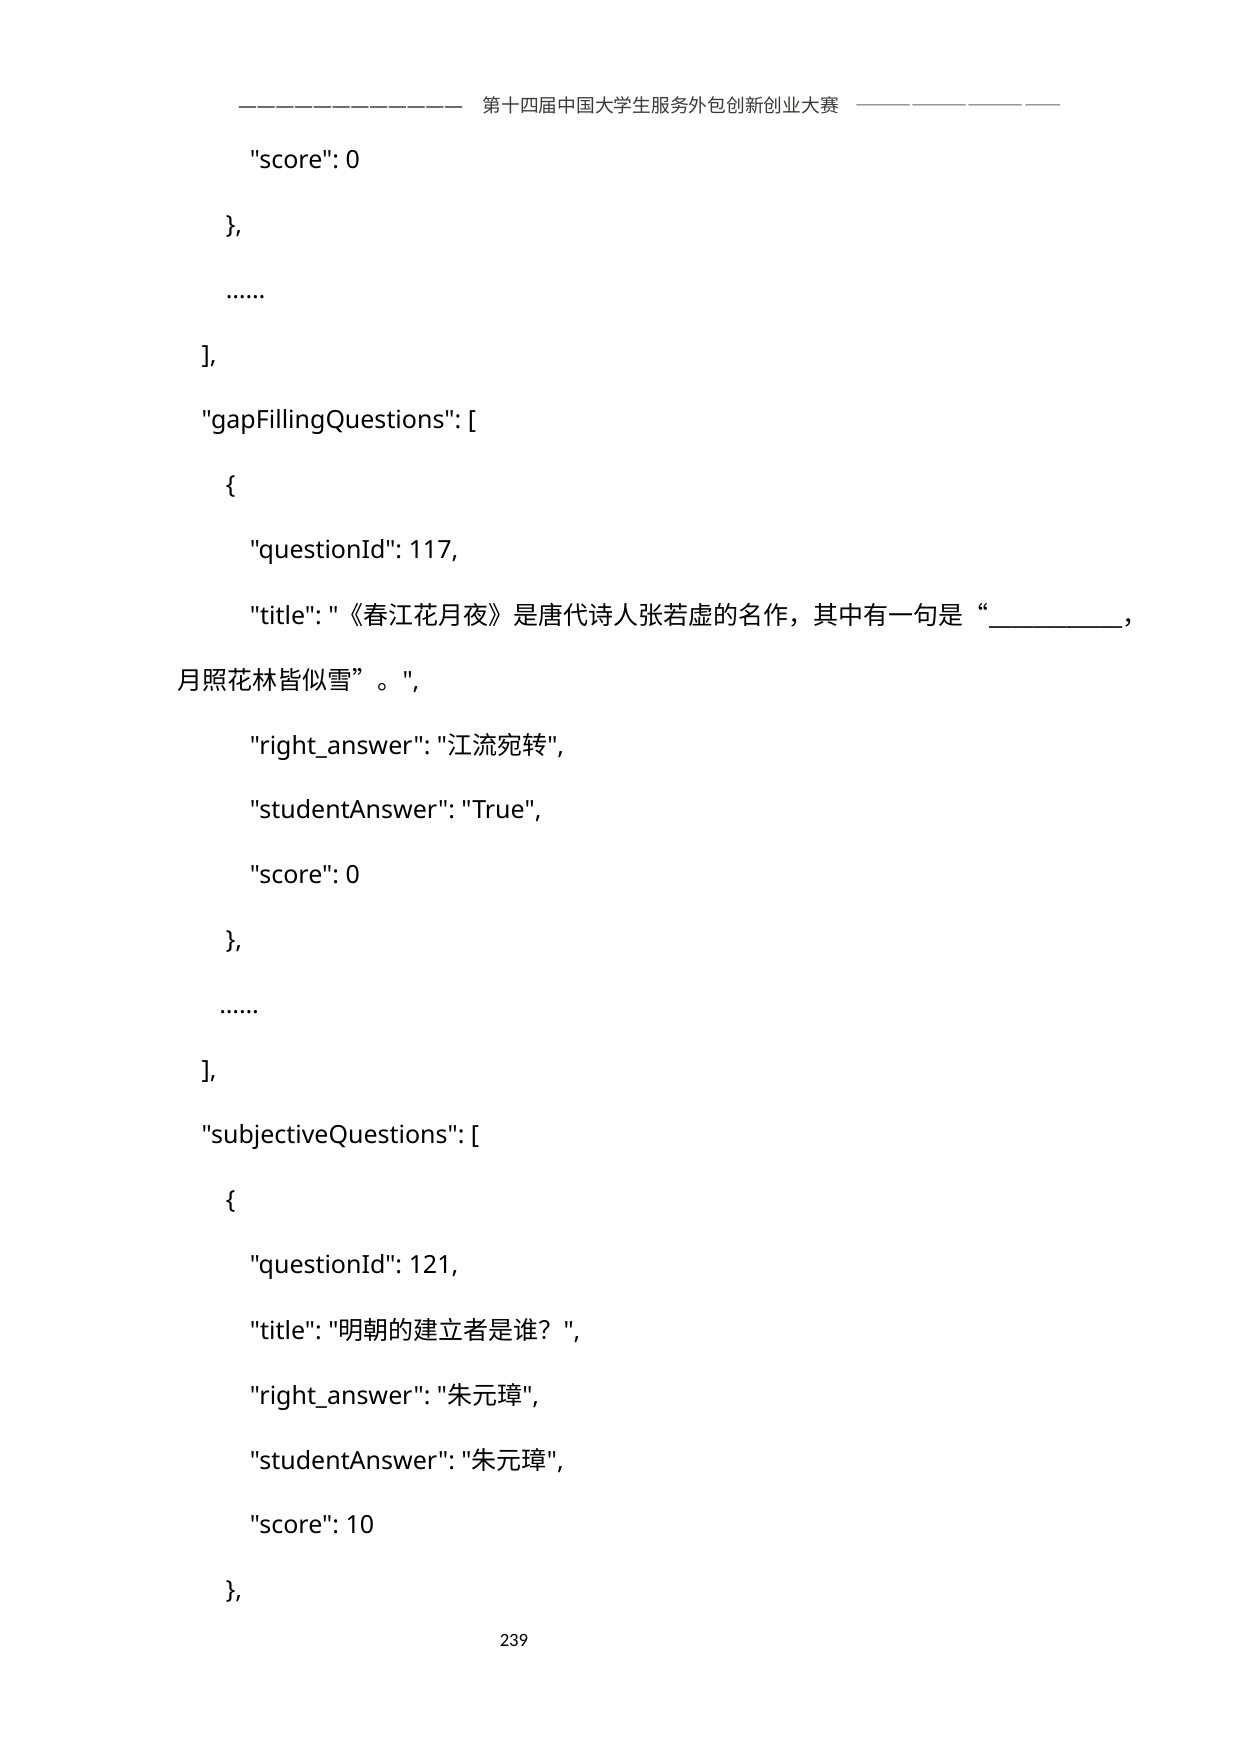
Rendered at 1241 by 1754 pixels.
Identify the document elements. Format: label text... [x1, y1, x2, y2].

text "studentAnswer": "朱元璋", [177, 1426, 1122, 1491]
text "right_answer": "朱元璋", [177, 1361, 1122, 1426]
text …… [177, 256, 1122, 321]
text }, [177, 1556, 1122, 1621]
text "questionId": 121, [177, 1231, 1122, 1296]
text "subjectiveQuestions": [ [177, 1101, 1122, 1166]
text …… [177, 971, 1122, 1036]
text "score": 10 [177, 1491, 1122, 1556]
text "score": 0 [177, 126, 1122, 191]
text { [177, 451, 1122, 516]
text "gapFillingQuestions": [ [177, 386, 1122, 451]
text { [177, 1166, 1122, 1231]
text "title": "《春江花月夜》是唐代诗人张若虚的名作，其中有一句是“____________，月照花林皆似雪”。", [177, 581, 1122, 711]
text }, [177, 191, 1122, 256]
text "title": "明朝的建立者是谁？", [177, 1296, 1122, 1361]
text }, [177, 906, 1122, 971]
text "score": 0 [177, 841, 1122, 906]
text "right_answer": "江流宛转", [177, 711, 1122, 776]
text ], [177, 1036, 1122, 1101]
text "studentAnswer": "True", [177, 776, 1122, 841]
text ], [177, 321, 1122, 386]
text "questionId": 117, [177, 516, 1122, 581]
